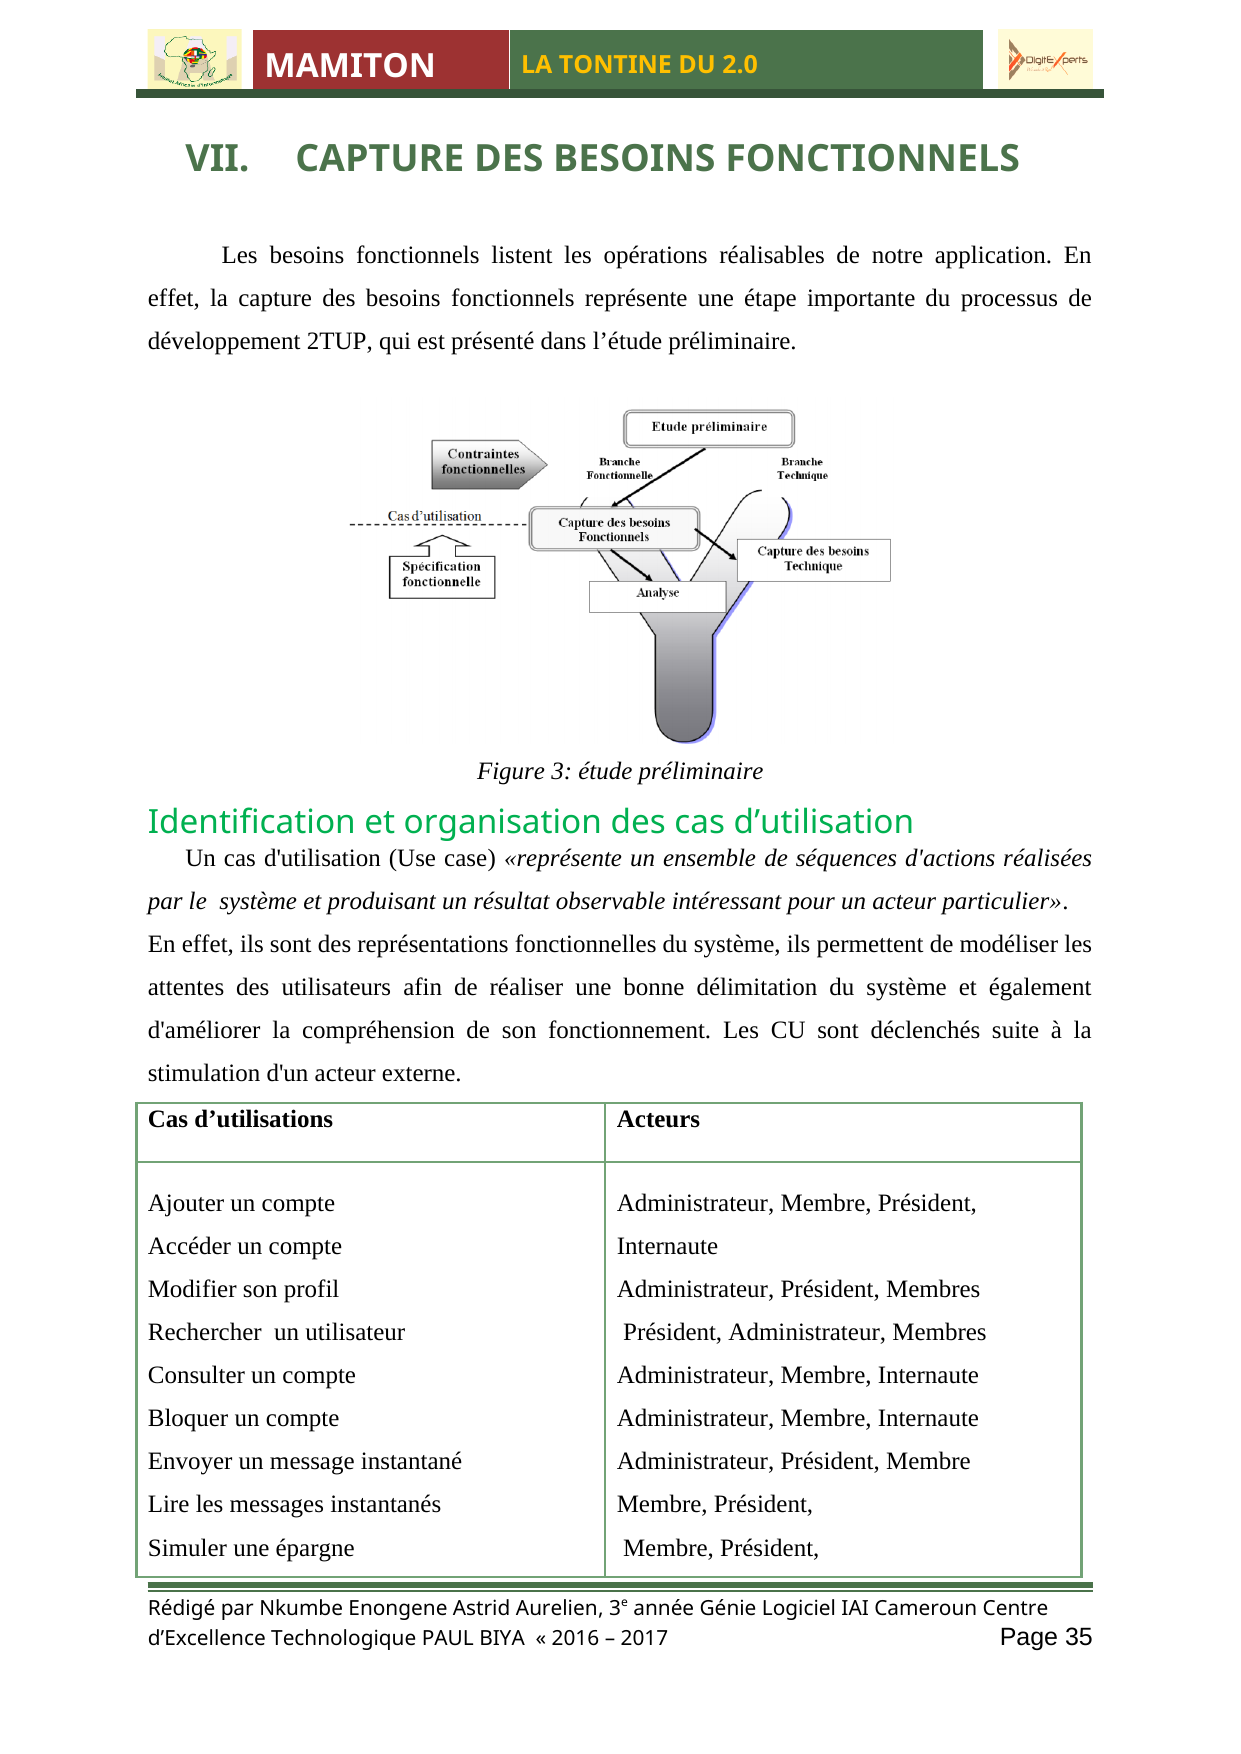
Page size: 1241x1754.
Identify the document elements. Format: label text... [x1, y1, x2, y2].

picture [998, 29, 1093, 89]
subtitle Identification et organisation des cas d’utilisation [148, 797, 1093, 843]
text Les besoins fonctionnels listent les opérations réalisables de notre application. En effet, la capture des besoins fonctionnels représente une étape importante du processus de développement 2TUP, qui est présenté dans l’étude préliminaire. [148, 240, 1093, 355]
text En effet, ils sont des représentations fonctionnelles du système, ils permettent de modéliser les attentes des utilisateurs afin de réaliser une bonne délimitation du système et également d'améliorer la compréhension de son fonctionnement. Les CU sont déclenchés suite à la stimulation d'un acteur externe. [148, 929, 1093, 1087]
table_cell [606, 1163, 1080, 1576]
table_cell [138, 1163, 604, 1576]
table_header Cas d’utilisations [138, 1104, 604, 1161]
picture [147, 29, 242, 89]
text Un cas d'utilisation (Use case) «représente un ensemble de séquences d'actions réalisées par le système et produisant un résultat observable intéressant pour un acteur particulier». [148, 843, 1093, 915]
text Figure 3: étude préliminaire [148, 756, 1093, 785]
subtitle CAPTURE DES BESOINS FONCTIONNELS [185, 131, 1093, 182]
picture [344, 397, 896, 744]
table_header Acteurs [606, 1104, 1080, 1161]
